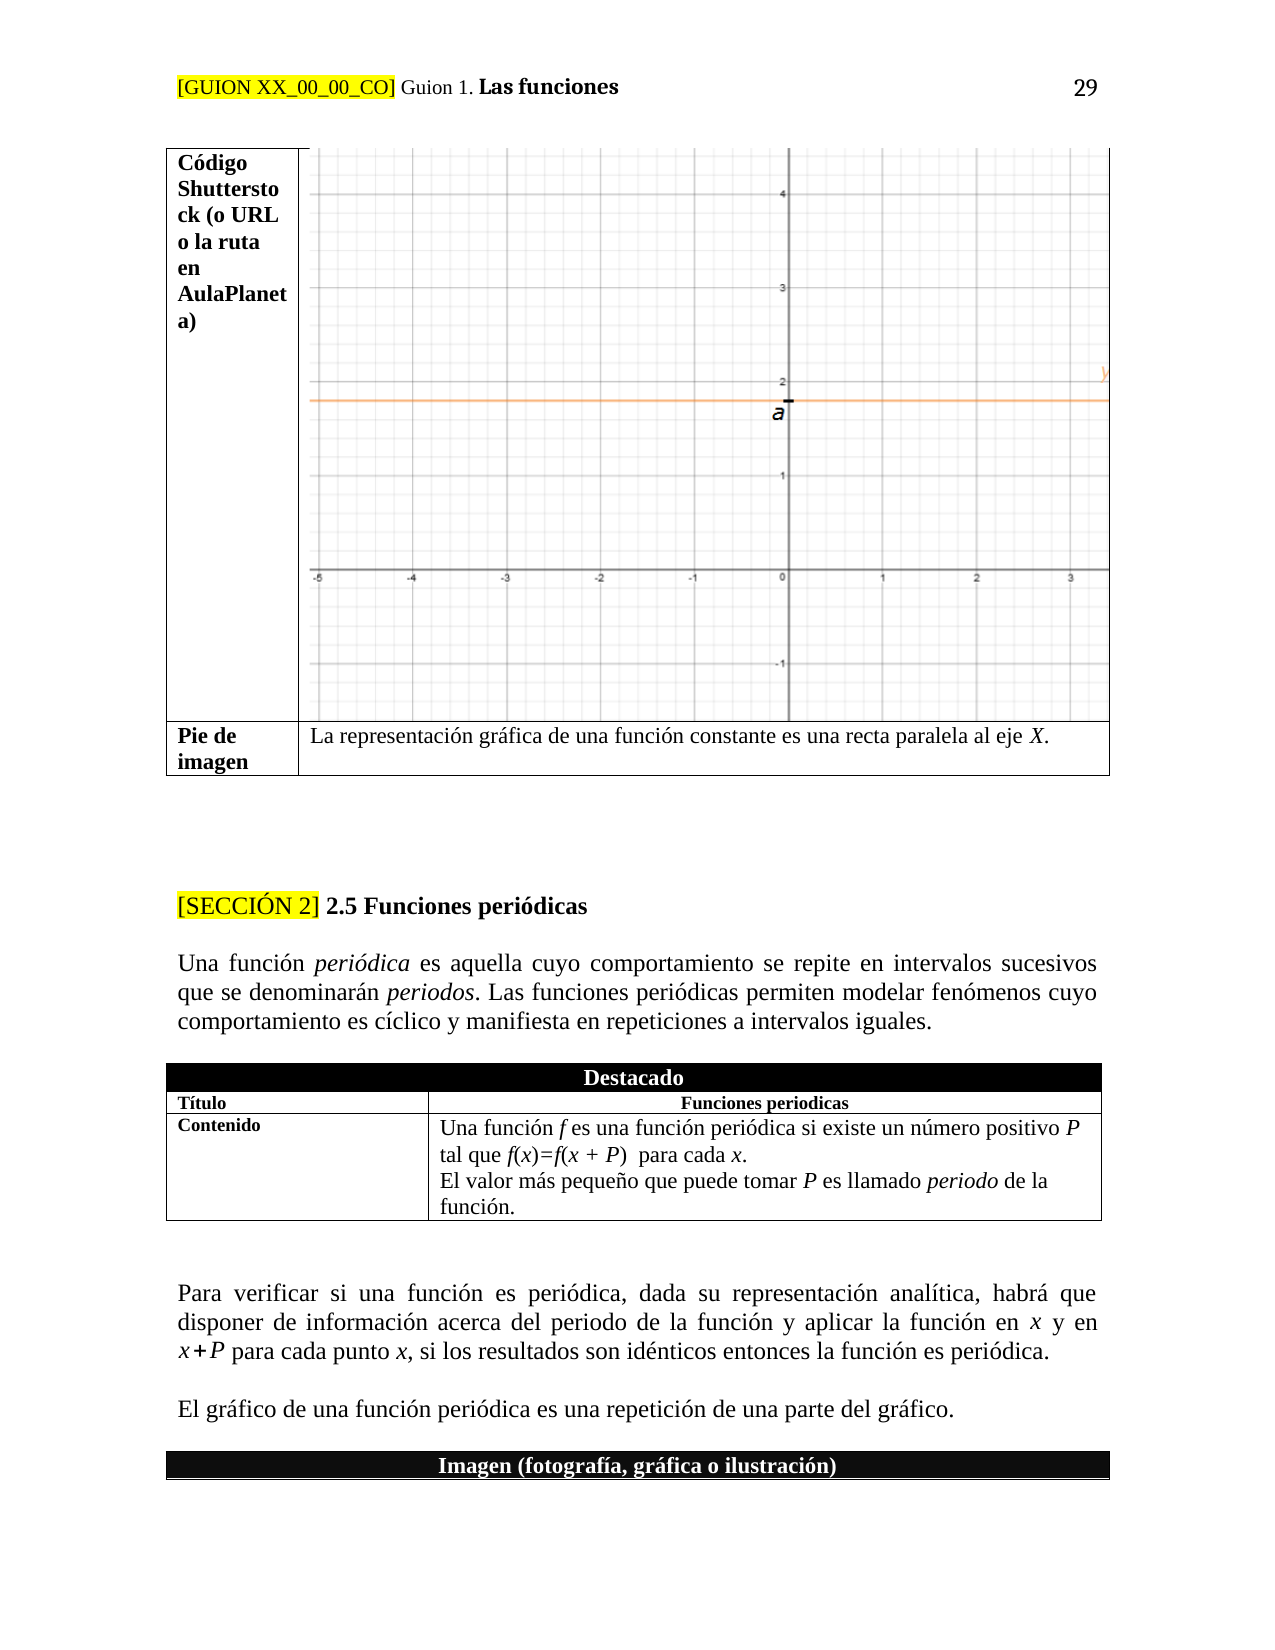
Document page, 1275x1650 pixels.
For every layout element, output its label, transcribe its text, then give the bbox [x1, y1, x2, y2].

table_header Destacado [167, 1064, 1101, 1091]
table_cell La representación gráfica de una función constante es una recta paralela al eje X. [299, 722, 1109, 775]
table_cell [299, 149, 309, 721]
text Una función periódica es aquella cuyo comportamiento se repite en intervalos sucesivos que se denominarán periodos. Las funciones periódicas permiten modelar fenómenos cuyo comportamiento es cíclico y manifiesta en repeticiones a intervalos iguales. [177, 948, 1098, 1034]
table_cell Funciones periodicas [429, 1092, 1101, 1113]
table_cell Una función f es una función periódica si existe un número positivo P tal que f(x)=f(x + P) para cada x. El valor más pequeño que puede tomar P es llamado periodo de la función. [429, 1114, 1101, 1220]
text Para verificar si una función es periódica, dada su representación analítica, habrá que disponer de información acerca del periodo de la función y aplicar la función en y en para cada punto x, si los resultados son idénticos entonces la función es periódica. [177, 1278, 1098, 1365]
table_cell Código Shutterstock (o URL o la ruta en AulaPlaneta) [167, 149, 298, 721]
table_cell Pie de imagen [167, 722, 298, 775]
picture [309, 148, 1109, 721]
table_header Imagen (fotografía, gráfica o ilustración) [167, 1452, 1109, 1478]
text El gráfico de una función periódica es una repetición de una parte del gráfico. [177, 1394, 1098, 1422]
text [SECCIÓN 2] 2.5 Funciones periódicas [319, 891, 1098, 919]
table_cell Contenido [167, 1114, 428, 1220]
table_cell Título [167, 1092, 428, 1113]
